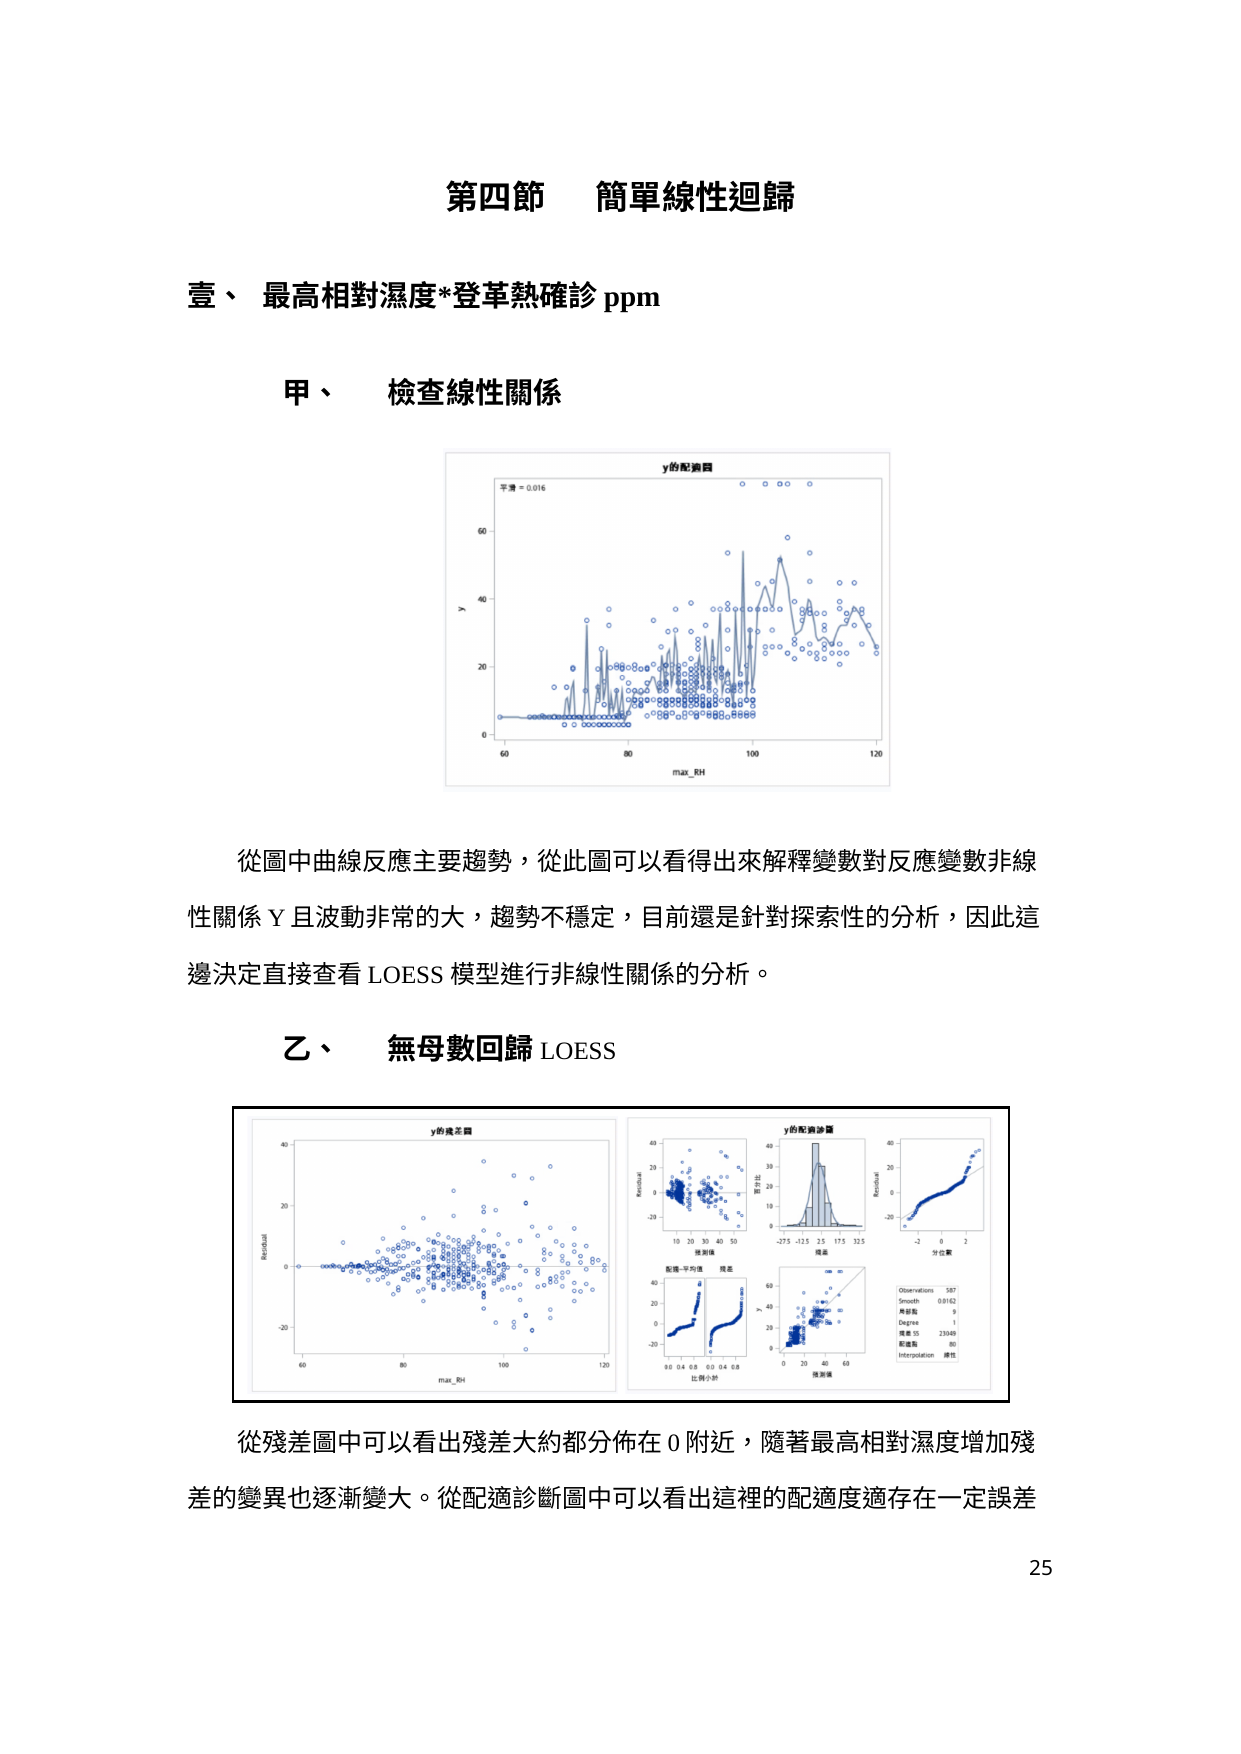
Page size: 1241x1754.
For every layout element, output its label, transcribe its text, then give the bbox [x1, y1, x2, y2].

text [187, 1422, 1053, 1516]
picture [625, 1117, 993, 1394]
picture [247, 1116, 618, 1394]
text 從圖中曲線反應主要趨勢，從此圖可以看得出來解釋變數對反應變數非線性關係Y且波動非常的大，趨勢不穩定，目前還是針對探索性的分析，因此這邊決定直接查看LOESS 模型進行非線性關係的分析。 [187, 841, 1053, 991]
list 檢查線性關係 [282, 353, 1053, 428]
list 最高相對濕度*登革熱確診ppm [187, 257, 1053, 332]
picture [443, 448, 892, 792]
list 無母數回歸 LOESS [282, 1009, 1053, 1084]
list 簡單線性迴歸 [187, 158, 1053, 233]
